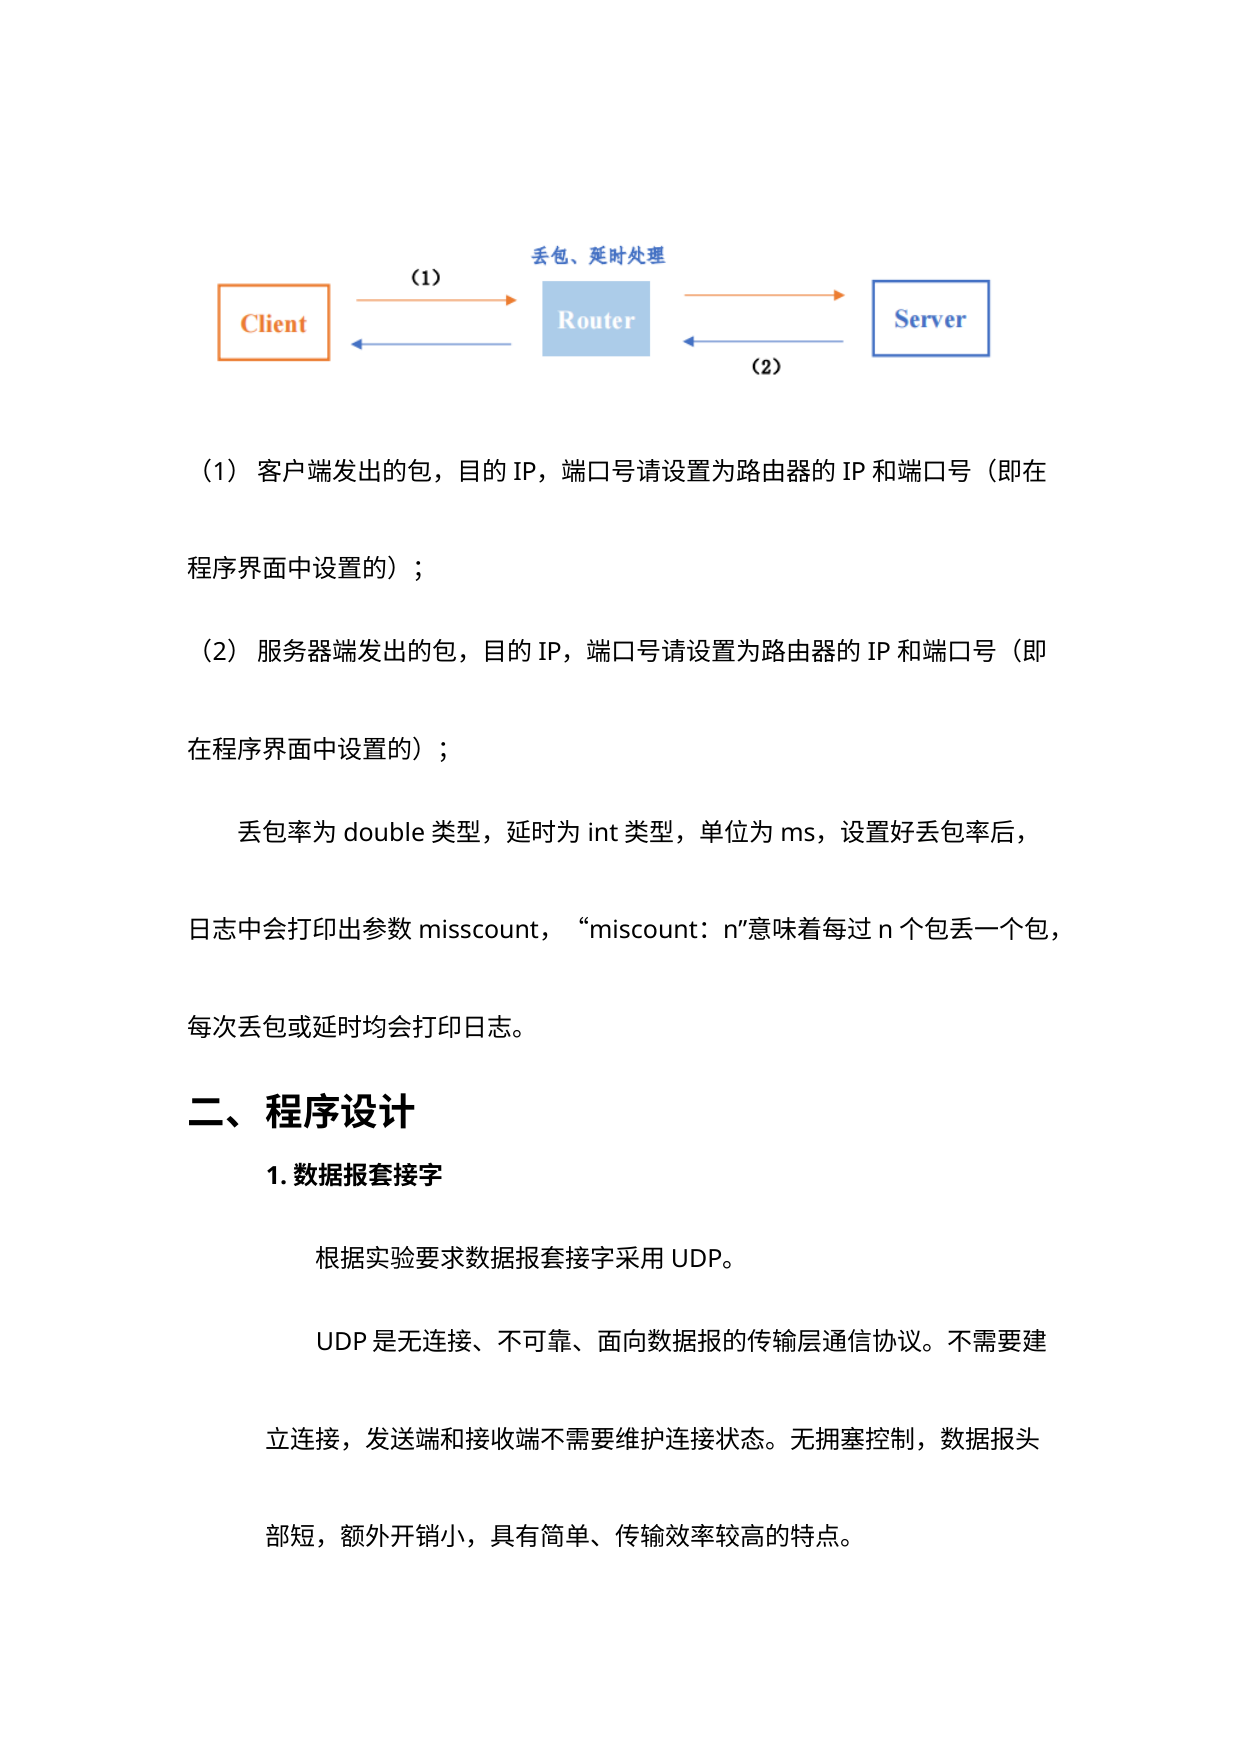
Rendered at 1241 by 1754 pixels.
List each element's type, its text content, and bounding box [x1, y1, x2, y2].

list 客户端发出的包，目的 IP，端口号请设置为路由器的 IP 和端口号（即在程序界面中设置的）； [187, 437, 1053, 599]
list 丢包率为 double 类型，延时为 int 类型，单位为 ms，设置好丢包率后，日志中会打印出参数 misscount，“miscount：n”意味着每过 n 个包丢一个包，每次丢包或延时均会打印日志。 [187, 798, 1053, 1058]
list 根据实验要求数据报套接字采用UDP。 [266, 1224, 1053, 1289]
picture [187, 173, 1025, 411]
list 程序设计 [187, 1076, 1053, 1141]
list 服务器端发出的包，目的 IP，端口号请设置为路由器的 IP 和端口号（即在程序界面中设置的）； [187, 617, 1053, 780]
list UDP是无连接、不可靠、面向数据报的传输层通信协议。不需要建立连接，发送端和接收端不需要维护连接状态。无拥塞控制，数据报头部短，额外开销小，具有简单、传输效率较高的特点。 [266, 1307, 1053, 1567]
list 数据报套接字 [266, 1141, 1053, 1206]
